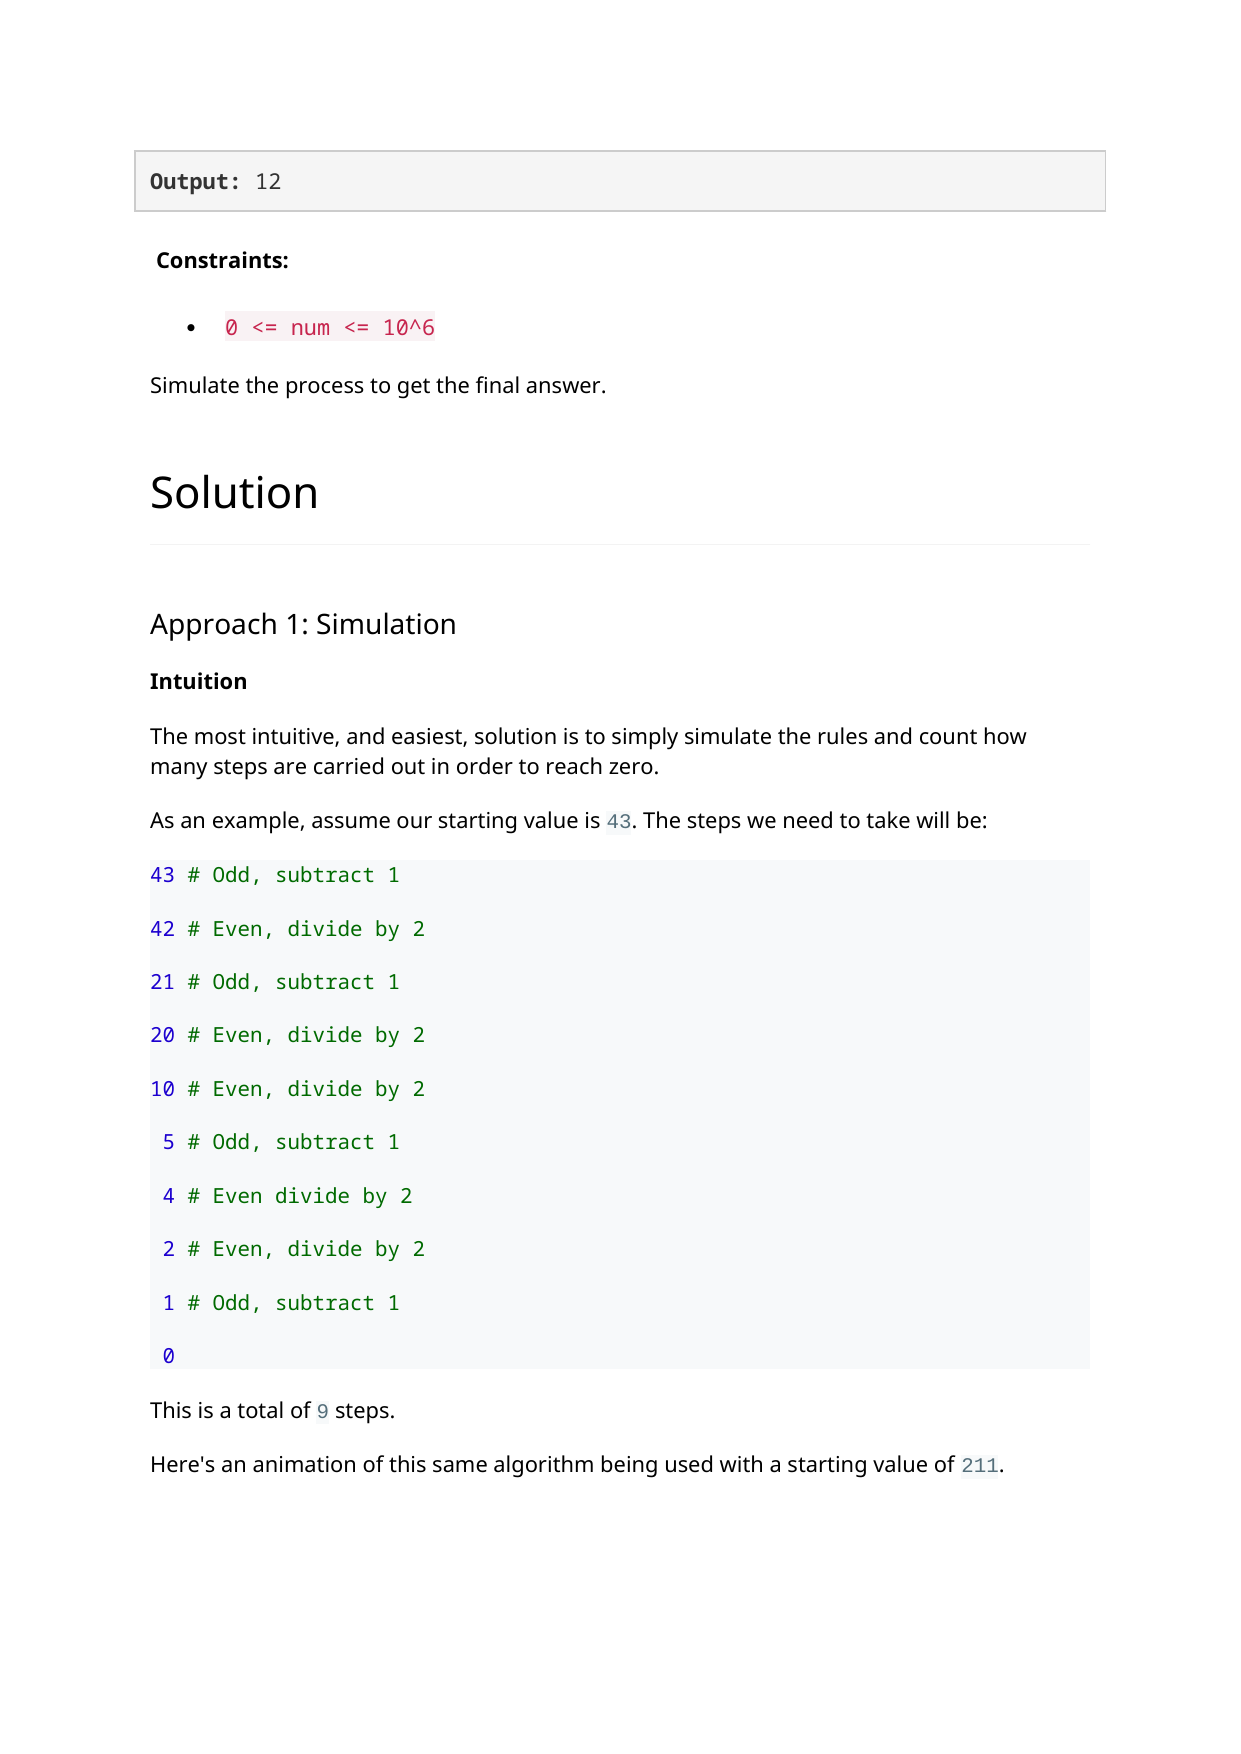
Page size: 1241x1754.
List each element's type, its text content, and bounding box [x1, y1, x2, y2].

text 21 # Odd, subtract 1 [150, 967, 1090, 996]
text 4 # Even divide by 2 [150, 1181, 1090, 1209]
subtitle Approach 1: Simulation [150, 604, 1090, 643]
text The most intuitive, and easiest, solution is to simply simulate the rules and count how many steps are carried out in order to reach zero. [150, 721, 1090, 780]
text 5 # Odd, subtract 1 [150, 1127, 1090, 1156]
text Simulate the process to get the final answer. [150, 370, 1090, 400]
text 1 # Odd, subtract 1 [150, 1288, 1090, 1316]
text This is a total of 9 steps. [150, 1394, 1090, 1424]
list 0 <= num <= 10^6 [187, 304, 1090, 341]
text 0 [150, 1341, 1090, 1369]
text 10 # Even, divide by 2 [150, 1074, 1090, 1102]
text 42 # Even, divide by 2 [150, 914, 1090, 942]
text Output: 12 [136, 152, 1105, 210]
text 2 # Even, divide by 2 [150, 1234, 1090, 1263]
text As an example, assume our starting value is 43. The steps we need to take will be: [150, 805, 1090, 835]
text Intuition [150, 666, 1090, 696]
text 20 # Even, divide by 2 [150, 1021, 1090, 1049]
subtitle Solution [150, 461, 1090, 521]
text Here's an animation of this same algorithm being used with a starting value of 211. [150, 1449, 1090, 1479]
text 43 # Odd, subtract 1 [150, 860, 1090, 889]
text Constraints: [150, 237, 1090, 274]
